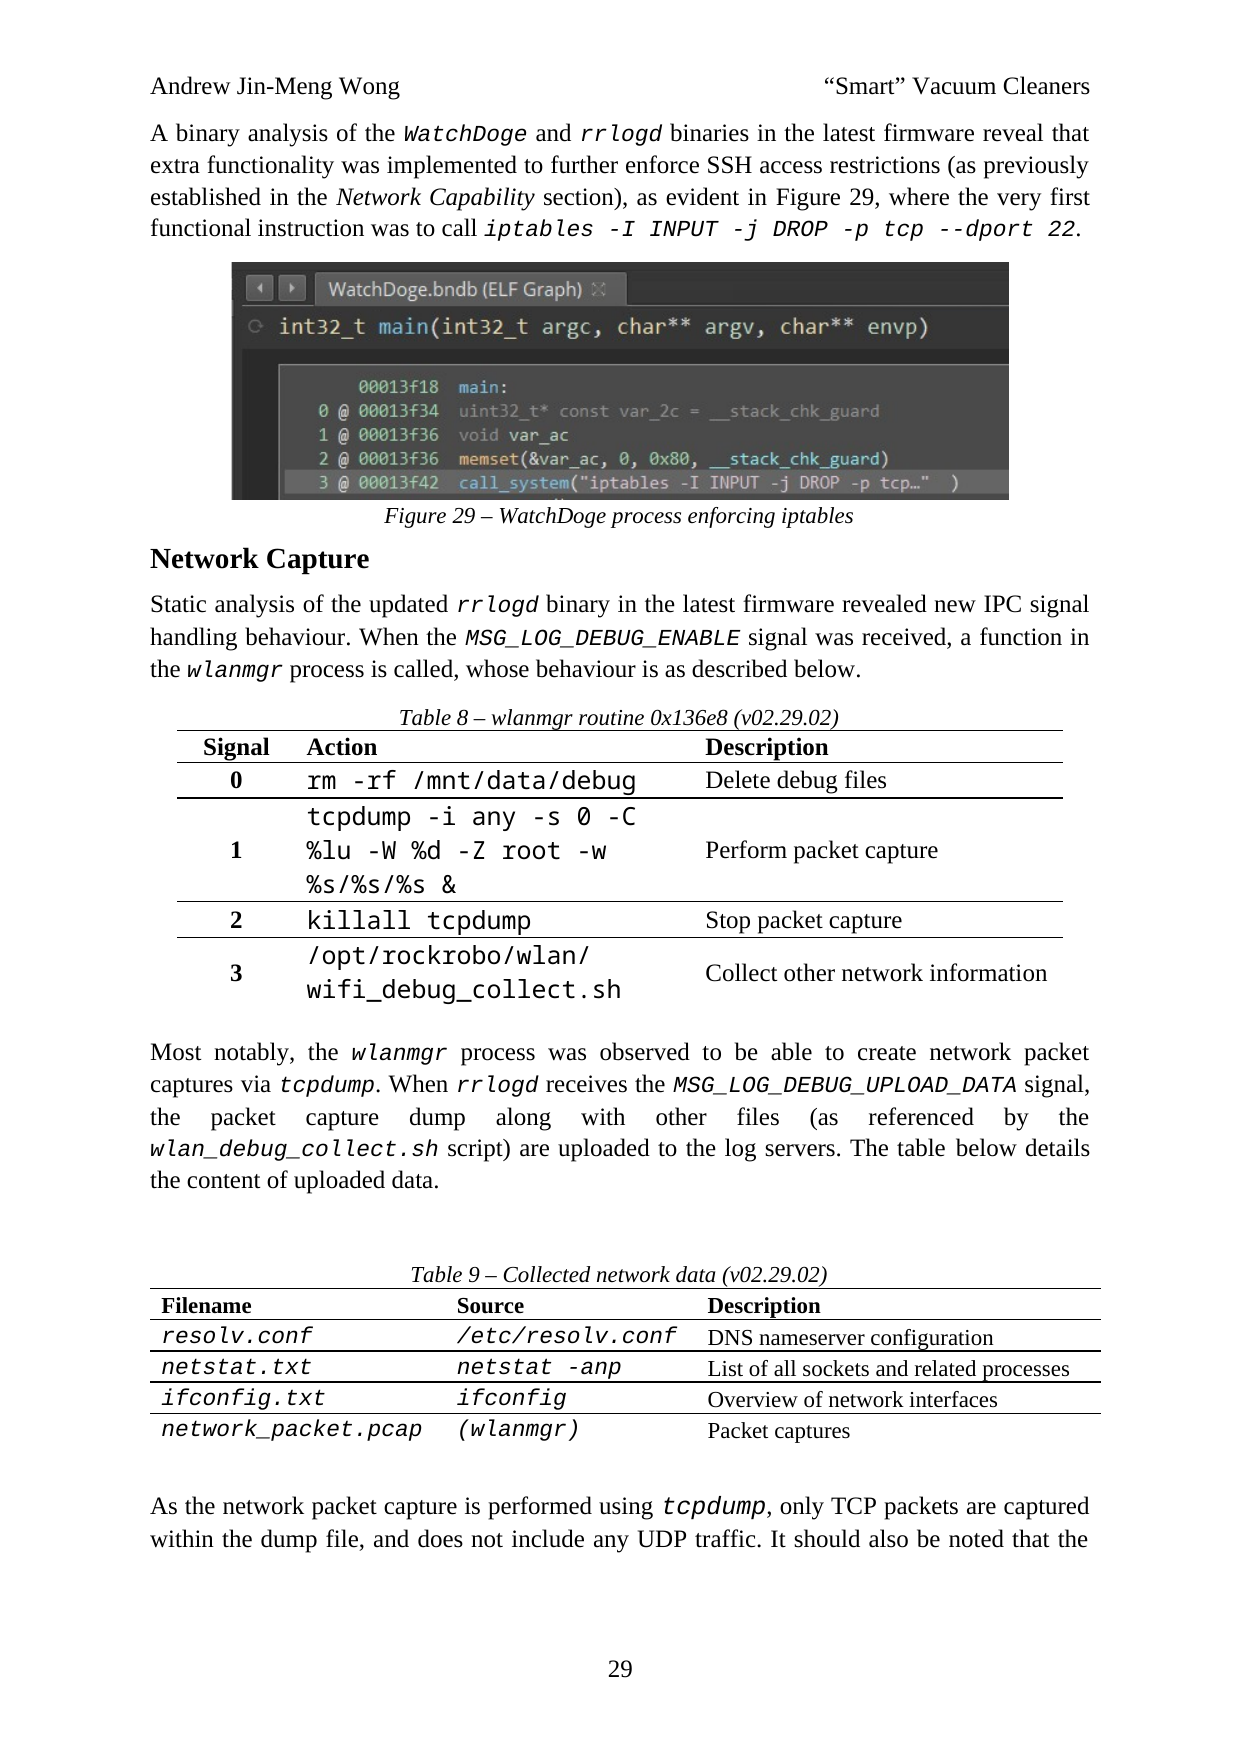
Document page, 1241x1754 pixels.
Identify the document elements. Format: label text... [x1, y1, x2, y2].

text Most notably, the wlanmgr process was observed to be able to create network packet captures via tcpdump. When rrlogd receives the MSG_LOG_DEBUG_UPLOAD_DATA signal, the packet capture dump along with other files (as referenced by the wlan_debug_collect.sh script) are uploaded to the log servers. The table below details the content of uploaded data. [150, 1006, 1090, 1194]
text Static analysis of the updated rrlogd binary in the latest firmware revealed new IPC signal handling behaviour. When the MSG_LOG_DEBUG_ENABLE signal was received, a function in the wlanmgr process is called, whose behaviour is as described below. [150, 589, 1090, 685]
table_cell netstat -anp [445, 1352, 696, 1381]
table_header Description [696, 1289, 1101, 1319]
table_cell ifconfig [445, 1383, 696, 1412]
table_cell Collect other network information [694, 938, 1063, 1006]
table_cell Overview of network interfaces [696, 1383, 1101, 1412]
table_cell Delete debug files [694, 763, 1063, 797]
table_header Description [694, 731, 1063, 761]
subtitle Network Capture [150, 541, 1090, 574]
table_cell (wlanmgr) [445, 1414, 696, 1444]
table_cell tcpdump -i any -s 0 -C %lu -W %d -Z root -w %s/%s/%s & [295, 799, 694, 901]
text Figure 29 – WatchDoge process enforcing iptables [150, 502, 1090, 528]
table_cell killall tcpdump [295, 902, 694, 936]
table_cell Packet captures [696, 1414, 1101, 1444]
text Table 9 – Collected network data (v02.29.02) [150, 1261, 1090, 1287]
table_cell /opt/rockrobo/wlan/ wifi_debug_collect.sh [295, 938, 694, 1006]
table_cell network_packet.pcap [150, 1414, 445, 1444]
table_cell netstat.txt [150, 1352, 445, 1381]
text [150, 1491, 1090, 1553]
text A binary analysis of the WatchDoge and rrlogd binaries in the latest firmware reveal that extra functionality was implemented to further enforce SSH access restrictions (as previously established in the Network Capability section), as evident in Figure 29, where the very first functional instruction was to call iptables -I INPUT -j DROP -p tcp --dport 22. [150, 118, 1090, 243]
table_cell Stop packet capture [694, 902, 1063, 936]
table_cell 0 [177, 763, 295, 797]
table_header Action [295, 731, 694, 761]
picture [231, 262, 1009, 500]
table_header Filename [150, 1289, 445, 1319]
table_cell rm -rf /mnt/data/debug [295, 763, 694, 797]
table_cell 1 [177, 799, 295, 901]
table_cell resolv.conf [150, 1320, 445, 1350]
text Table 8 – wlanmgr routine 0x136e8 (v02.29.02) [150, 704, 1090, 730]
table_cell Perform packet capture [694, 799, 1063, 901]
table_cell /etc/resolv.conf [445, 1320, 696, 1350]
table_cell 2 [177, 902, 295, 936]
table_cell 3 [177, 938, 295, 1006]
table_cell ifconfig.txt [150, 1383, 445, 1412]
table_cell List of all sockets and related processes [696, 1352, 1101, 1381]
table_header Source [445, 1289, 696, 1319]
table_header Signal [177, 731, 295, 761]
table_cell DNS nameserver configuration [696, 1320, 1101, 1350]
